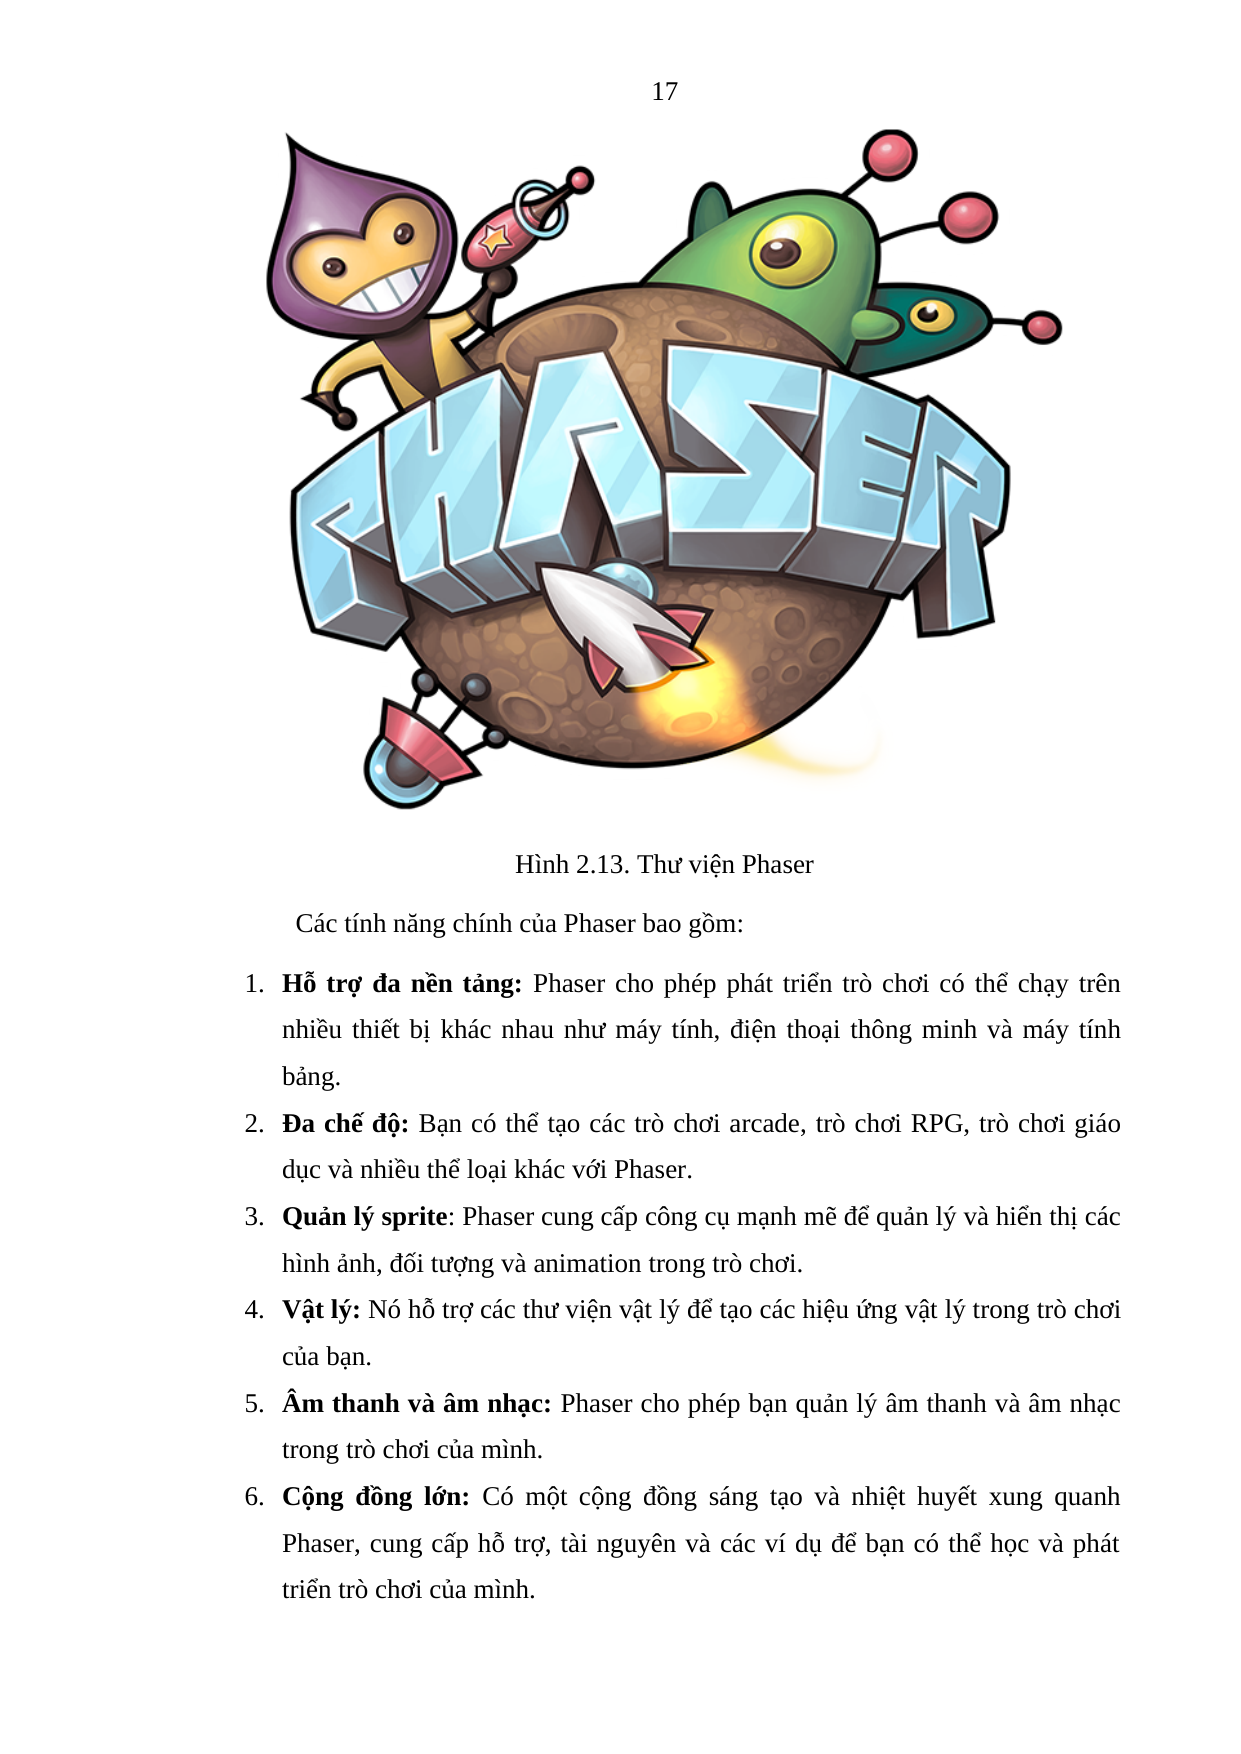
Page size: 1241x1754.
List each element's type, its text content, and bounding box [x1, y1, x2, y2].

list Vật lý: Nó hỗ trợ các thư viện vật lý để tạo các hiệu ứng vật lý trong trò chơi của bạn. [244, 1293, 1122, 1371]
text Các tính năng chính của Phaser bao gồm: [207, 908, 1122, 939]
picture [255, 118, 1074, 821]
list Quản lý sprite: Phaser cung cấp công cụ mạnh mẽ để quản lý và hiển thị các hình ảnh, đối tượng và animation trong trò chơi. [244, 1200, 1122, 1278]
list Âm thanh và âm nhạc: Phaser cho phép bạn quản lý âm thanh và âm nhạc trong trò chơi của mình. [244, 1387, 1122, 1464]
text Hình 2.13. Thư viện Phaser [207, 848, 1122, 879]
list Đa chế độ: Bạn có thể tạo các trò chơi arcade, trò chơi RPG, trò chơi giáo dục và nhiều thể loại khác với Phaser. [244, 1107, 1122, 1184]
list Hỗ trợ đa nền tảng: Phaser cho phép phát triển trò chơi có thể chạy trên nhiều thiết bị khác nhau như máy tính, điện thoại thông minh và máy tính bảng. [244, 967, 1122, 1091]
list Cộng đồng lớn: Có một cộng đồng sáng tạo và nhiệt huyết xung quanh Phaser, cung cấp hỗ trợ, tài nguyên và các ví dụ để bạn có thể học và phát triển trò chơi của mình. [244, 1480, 1122, 1604]
